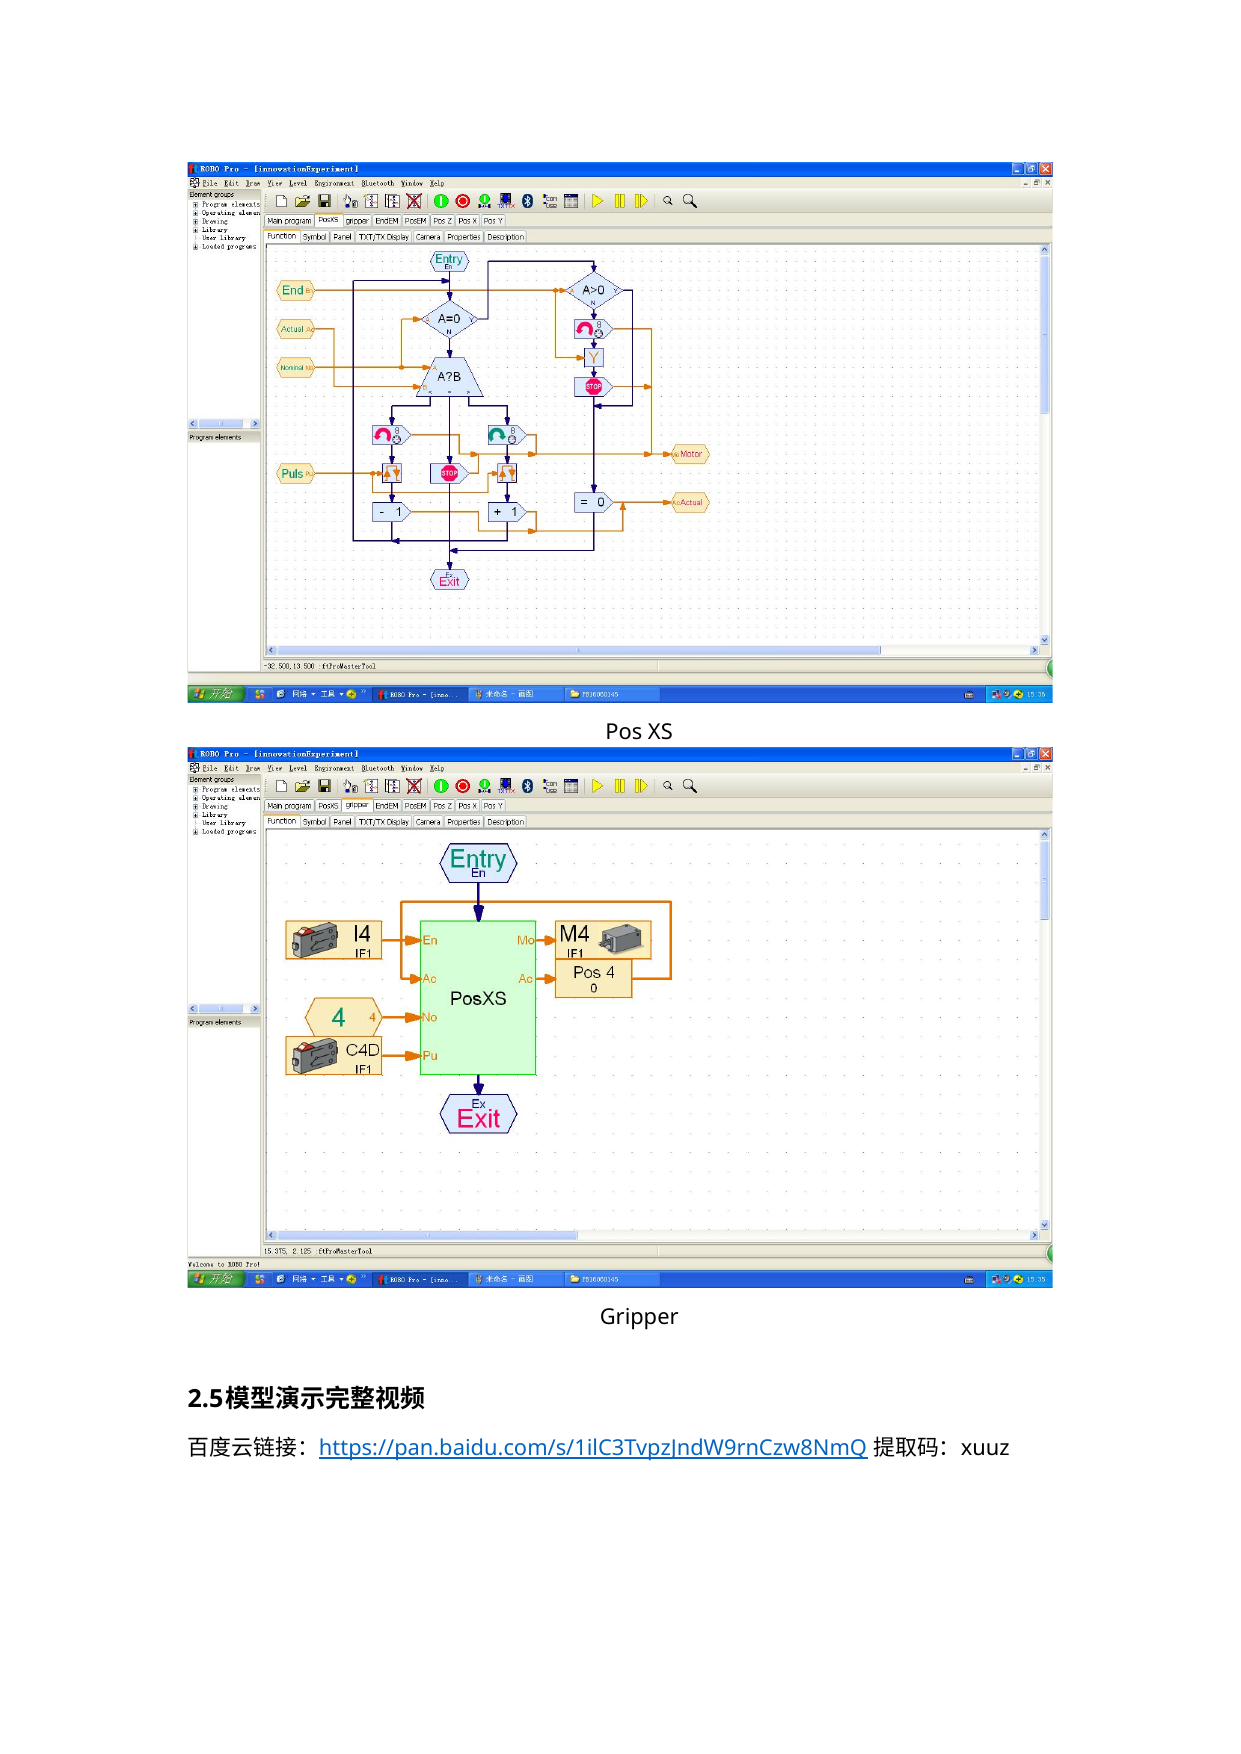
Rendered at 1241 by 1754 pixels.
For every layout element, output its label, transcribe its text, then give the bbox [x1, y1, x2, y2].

picture [187, 162, 1053, 703]
picture [187, 747, 1053, 1288]
text 百度云链接：https://pan.baidu.com/s/1ilC3TvpzJndW9rnCzw8NmQ 提取码：xuuz [187, 1429, 1053, 1462]
list 模型演示完整视频 [187, 1364, 1053, 1429]
list Pos XS [225, 714, 1053, 747]
list Gripper [225, 1299, 1053, 1332]
